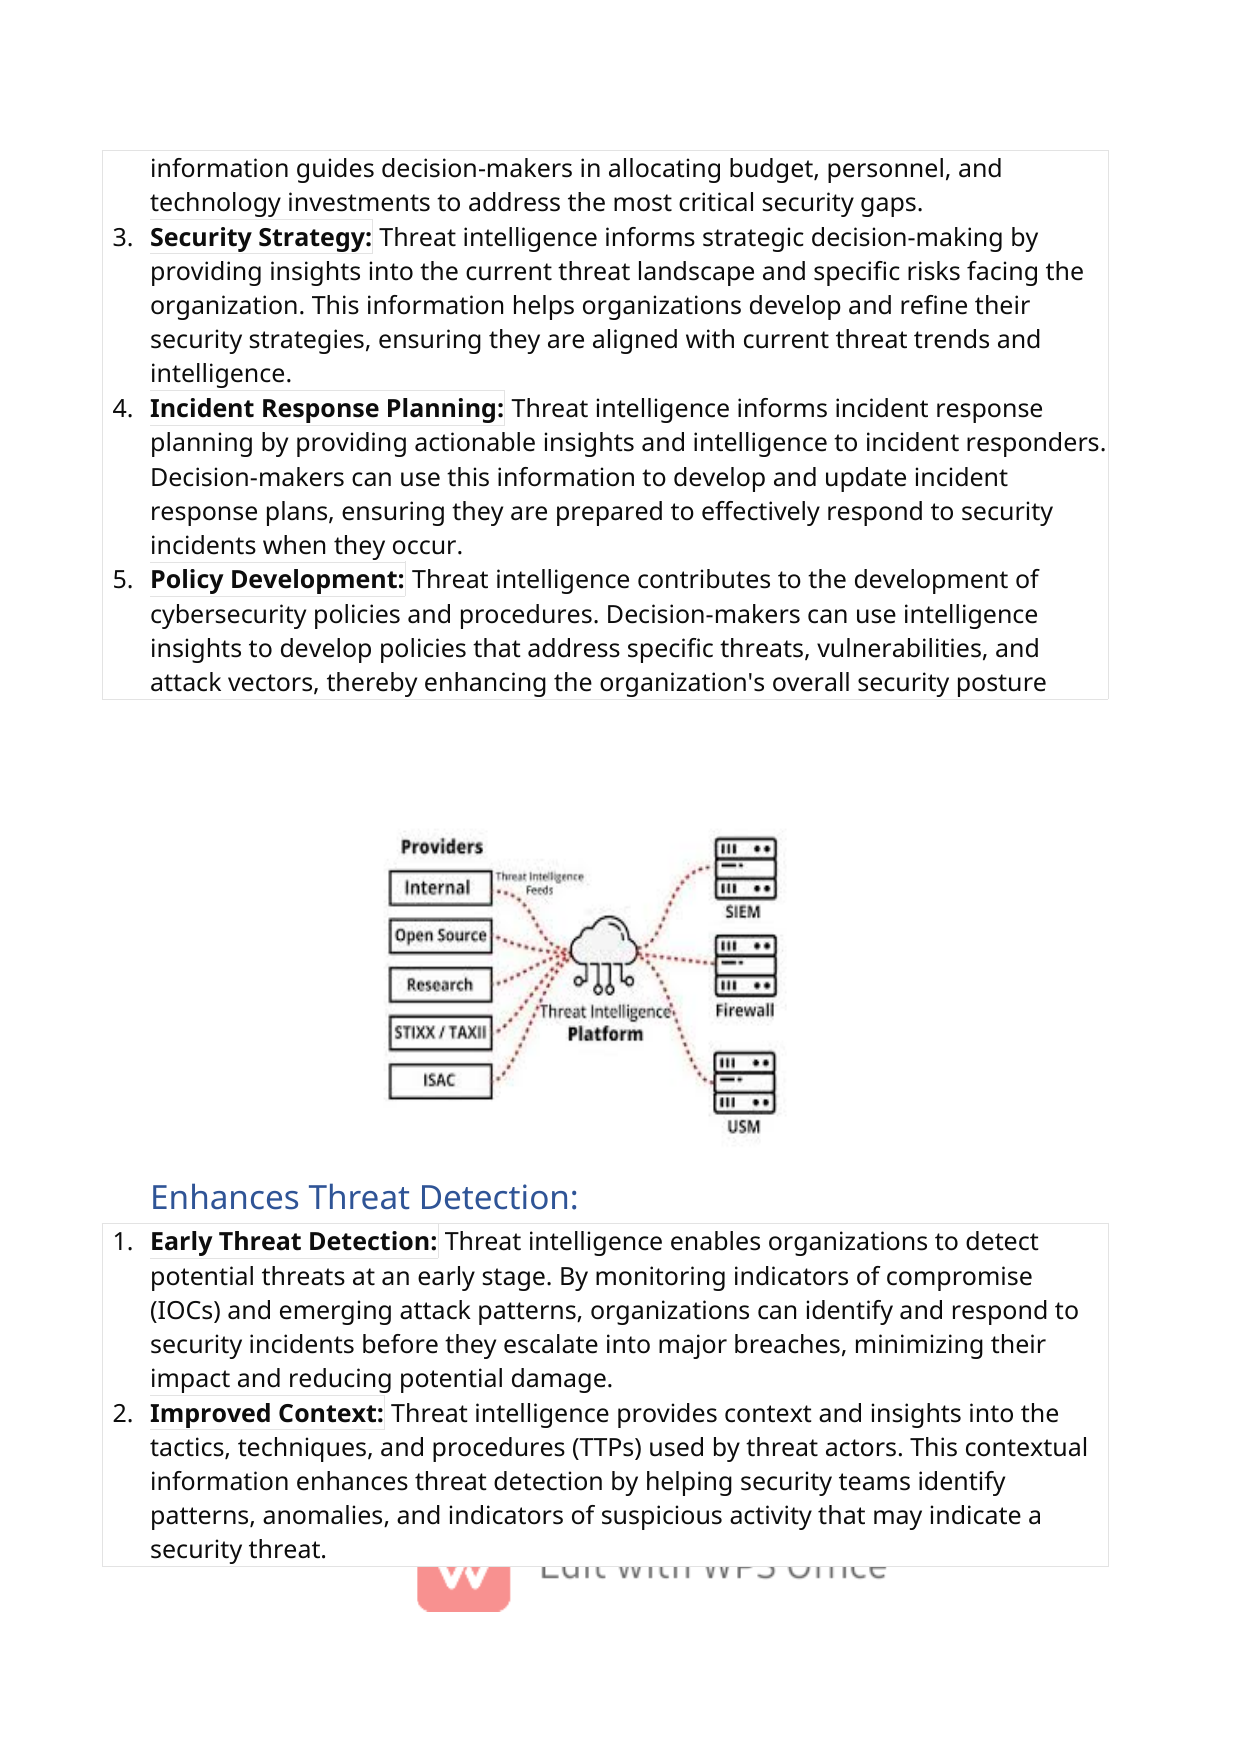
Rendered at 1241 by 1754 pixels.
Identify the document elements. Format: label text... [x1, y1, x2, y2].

list Security Strategy: Threat intelligence informs strategic decision-making by providing insights into the current threat landscape and specific risks facing the organization. This information helps organizations develop and refine their security strategies, ensuring they are aligned with current threat trends and intelligence. [103, 218, 1108, 389]
subtitle Enhances Threat Detection: [150, 1174, 1107, 1219]
list Early Threat Detection: Threat intelligence enables organizations to detect potential threats at an early stage. By monitoring indicators of compromise (IOCs) and emerging attack patterns, organizations can identify and respond to security incidents before they escalate into major breaches, minimizing their impact and reducing potential damage. [103, 1224, 1108, 1394]
list Policy Development: Threat intelligence contributes to the development of cybersecurity policies and procedures. Decision-makers can use intelligence insights to develop policies that address specific threats, vulnerabilities, and attack vectors, thereby enhancing the organization's overall security posture [103, 561, 1108, 699]
list Incident Response Planning: Threat intelligence informs incident response planning by providing actionable insights and intelligence to incident responders. Decision-makers can use this information to develop and update incident response plans, ensuring they are prepared to effectively respond to security incidents when they occur. [103, 389, 1108, 561]
list Improved Context: Threat intelligence provides context and insights into the tactics, techniques, and procedures (TTPs) used by threat actors. This contextual information enhances threat detection by helping security teams identify patterns, anomalies, and indicators of suspicious activity that may indicate a security threat. [103, 1394, 1108, 1566]
picture [358, 814, 821, 1149]
picture [417, 1567, 888, 1612]
